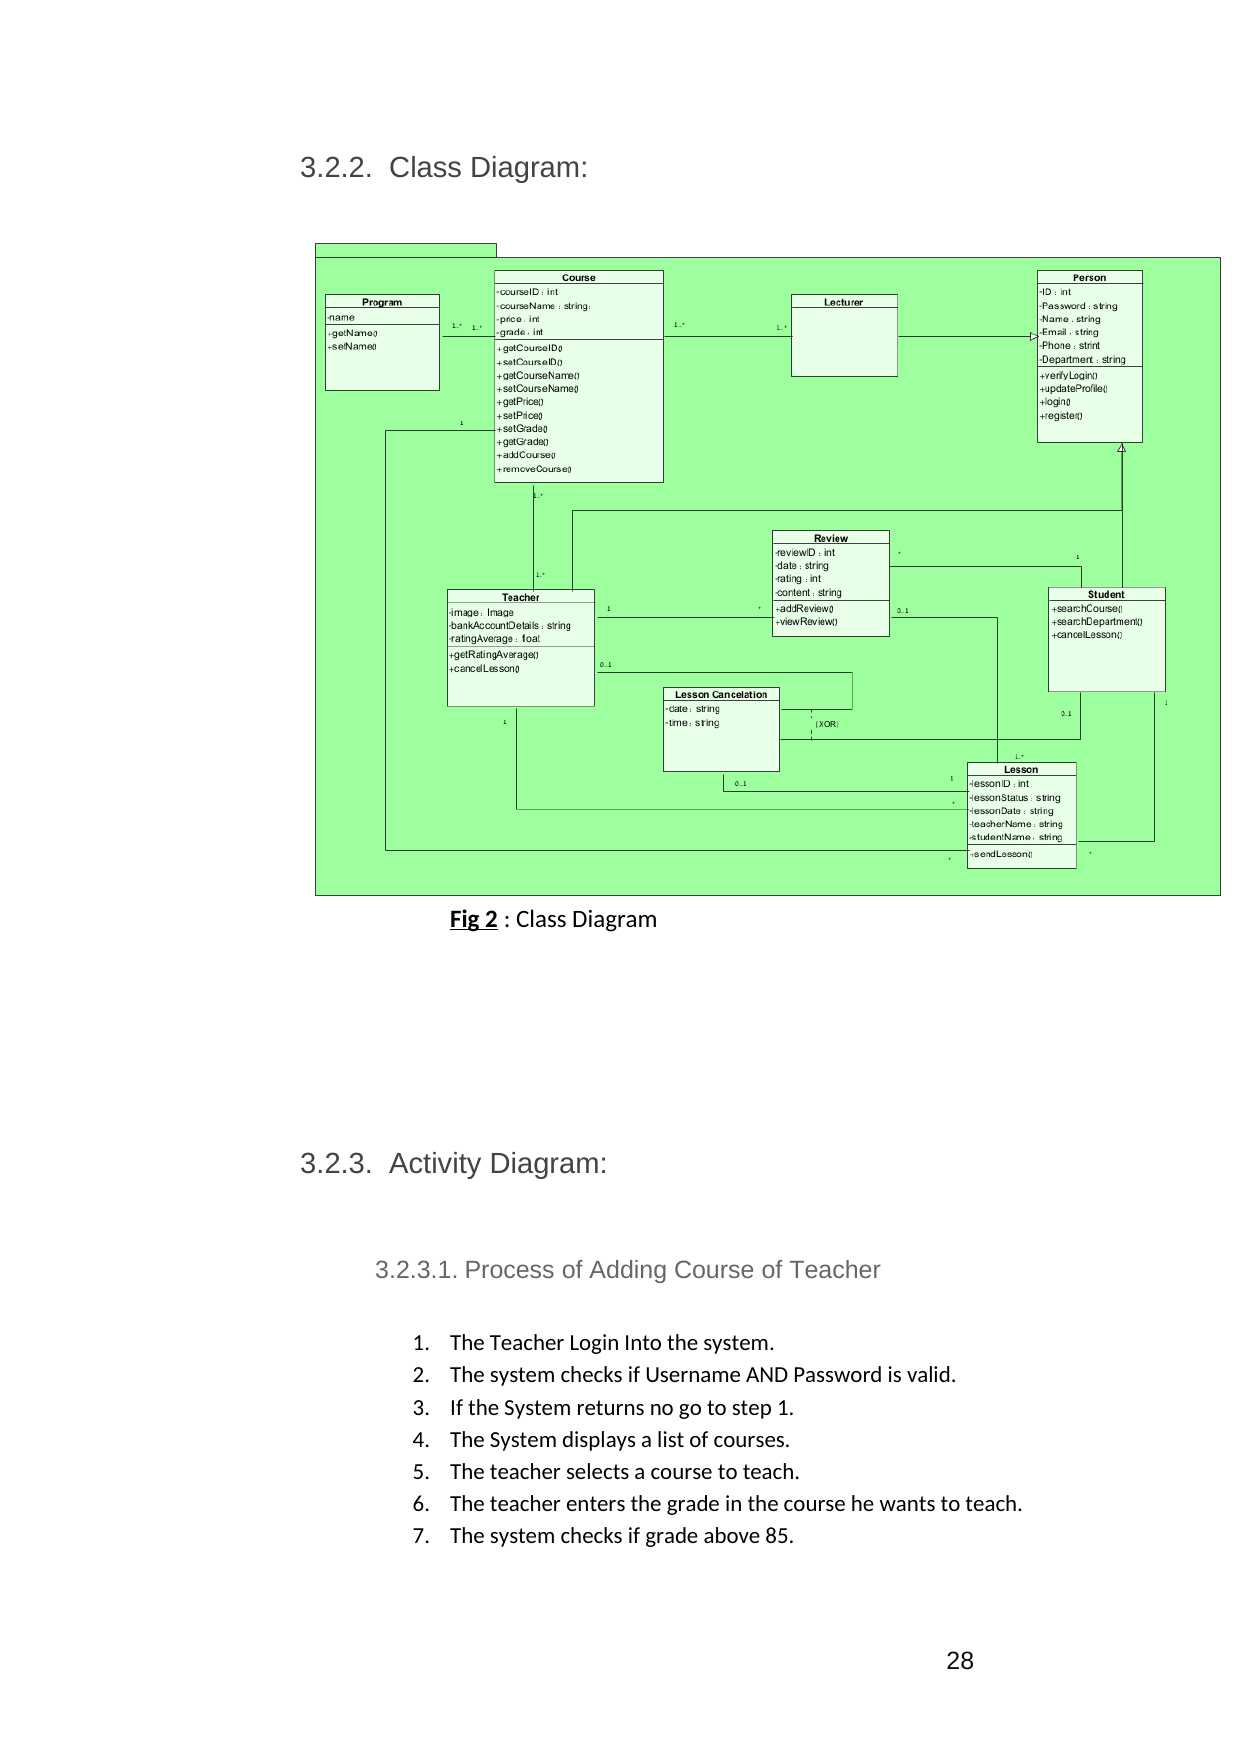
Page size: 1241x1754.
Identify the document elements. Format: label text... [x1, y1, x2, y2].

subtitle 3.2.3. Activity Diagram: [225, 1146, 1124, 1180]
list The system checks if grade above 85. [412, 1522, 1124, 1549]
picture [300, 231, 1241, 899]
list The teacher enters the grade in the course he wants to teach. [412, 1489, 1124, 1517]
list The Teacher Login Into the system. [412, 1328, 1124, 1356]
list The teacher selects a course to teach. [412, 1457, 1124, 1485]
text Fig 2 : Class Diagram [375, 903, 1124, 933]
subtitle 3.2.2. Class Diagram: [225, 150, 1124, 183]
list If the System returns no go to step 1. [412, 1393, 1124, 1421]
list The System displays a list of courses. [412, 1425, 1124, 1453]
list The system checks if Username AND Password is valid. [412, 1361, 1124, 1389]
subtitle 3.2.3.1. Process of Adding Course of Teacher [225, 1255, 1124, 1283]
